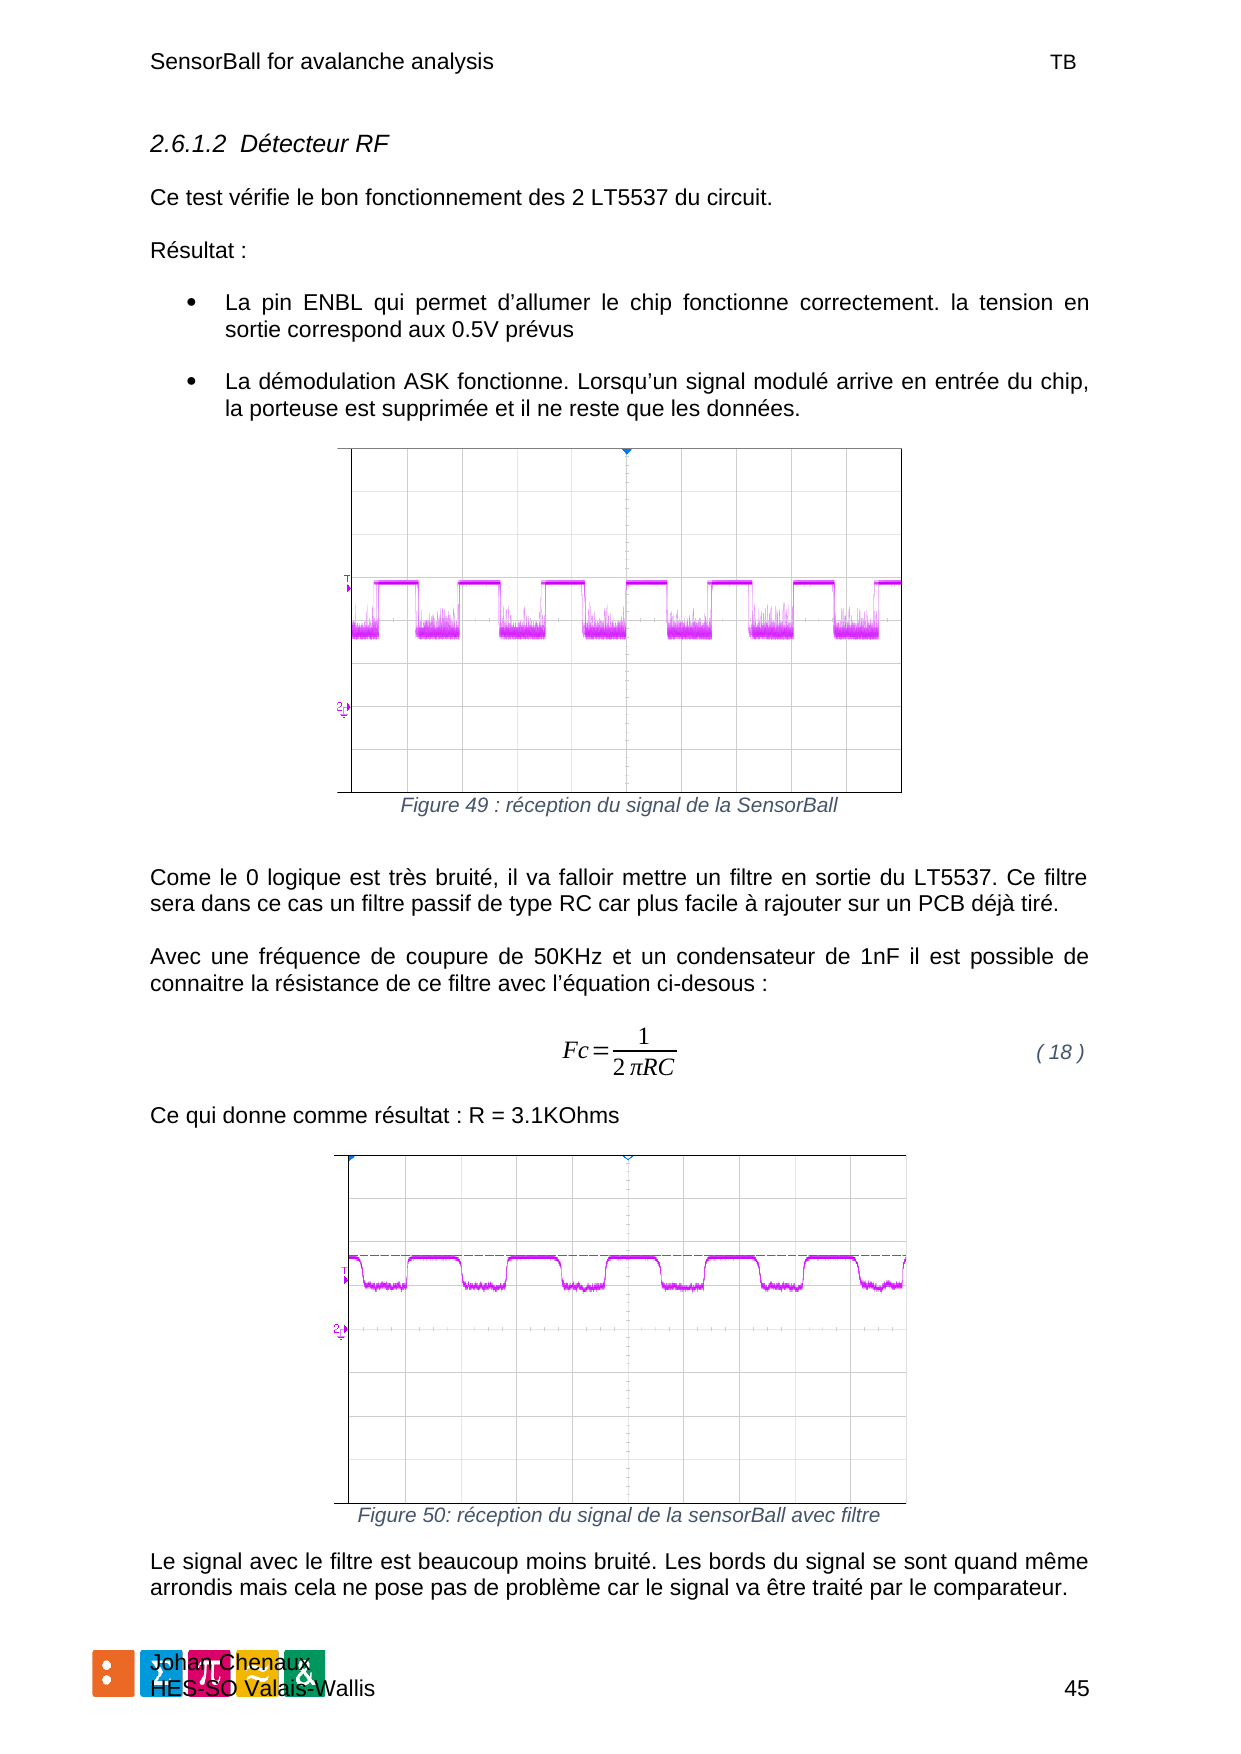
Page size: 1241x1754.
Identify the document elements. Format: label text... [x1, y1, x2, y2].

subtitle Détecteur RF [150, 129, 1090, 157]
text ( ) [150, 1022, 1090, 1081]
text Figure : réception du signal de la SensorBall [150, 793, 1090, 817]
picture [92, 1650, 140, 1697]
picture [337, 447, 903, 793]
text Le signal avec le filtre est beaucoup moins bruité. Les bords du signal se sont quand même arrondis mais cela ne pose pas de problème car le signal va être traité par le comparateur. [150, 1548, 1090, 1601]
list La pin ENBL qui permet d’allumer le chip fonctionne correctement. la tension en sortie correspond aux 0.5V prévus [187, 289, 1090, 342]
list La démodulation ASK fonctionne. Lorsqu’un signal modulé arrive en entrée du chip, la porteuse est supprimée et il ne reste que les données. [187, 368, 1090, 421]
text Ce test vérifie le bon fonctionnement des 2 LT5537 du circuit. [150, 184, 1090, 210]
text Avec une fréquence de coupure de 50KHz et un condensateur de 1nF il est possible de connaitre la résistance de ce filtre avec l’équation ci-desous : [150, 943, 1090, 996]
text Ce qui donne comme résultat : R = 3.1KOhms [150, 1102, 1090, 1128]
picture [334, 1154, 907, 1504]
text Résultat : [150, 237, 1090, 263]
picture [183, 1650, 326, 1697]
text Figure : réception du signal de la sensorBall avec filtre [150, 1503, 1090, 1527]
text Come le 0 logique est très bruité, il va falloir mettre un filtre en sortie du LT5537. Ce filtre sera dans ce cas un filtre passif de type RC car plus facile à rajouter sur un PCB déjà tiré. [150, 864, 1090, 917]
